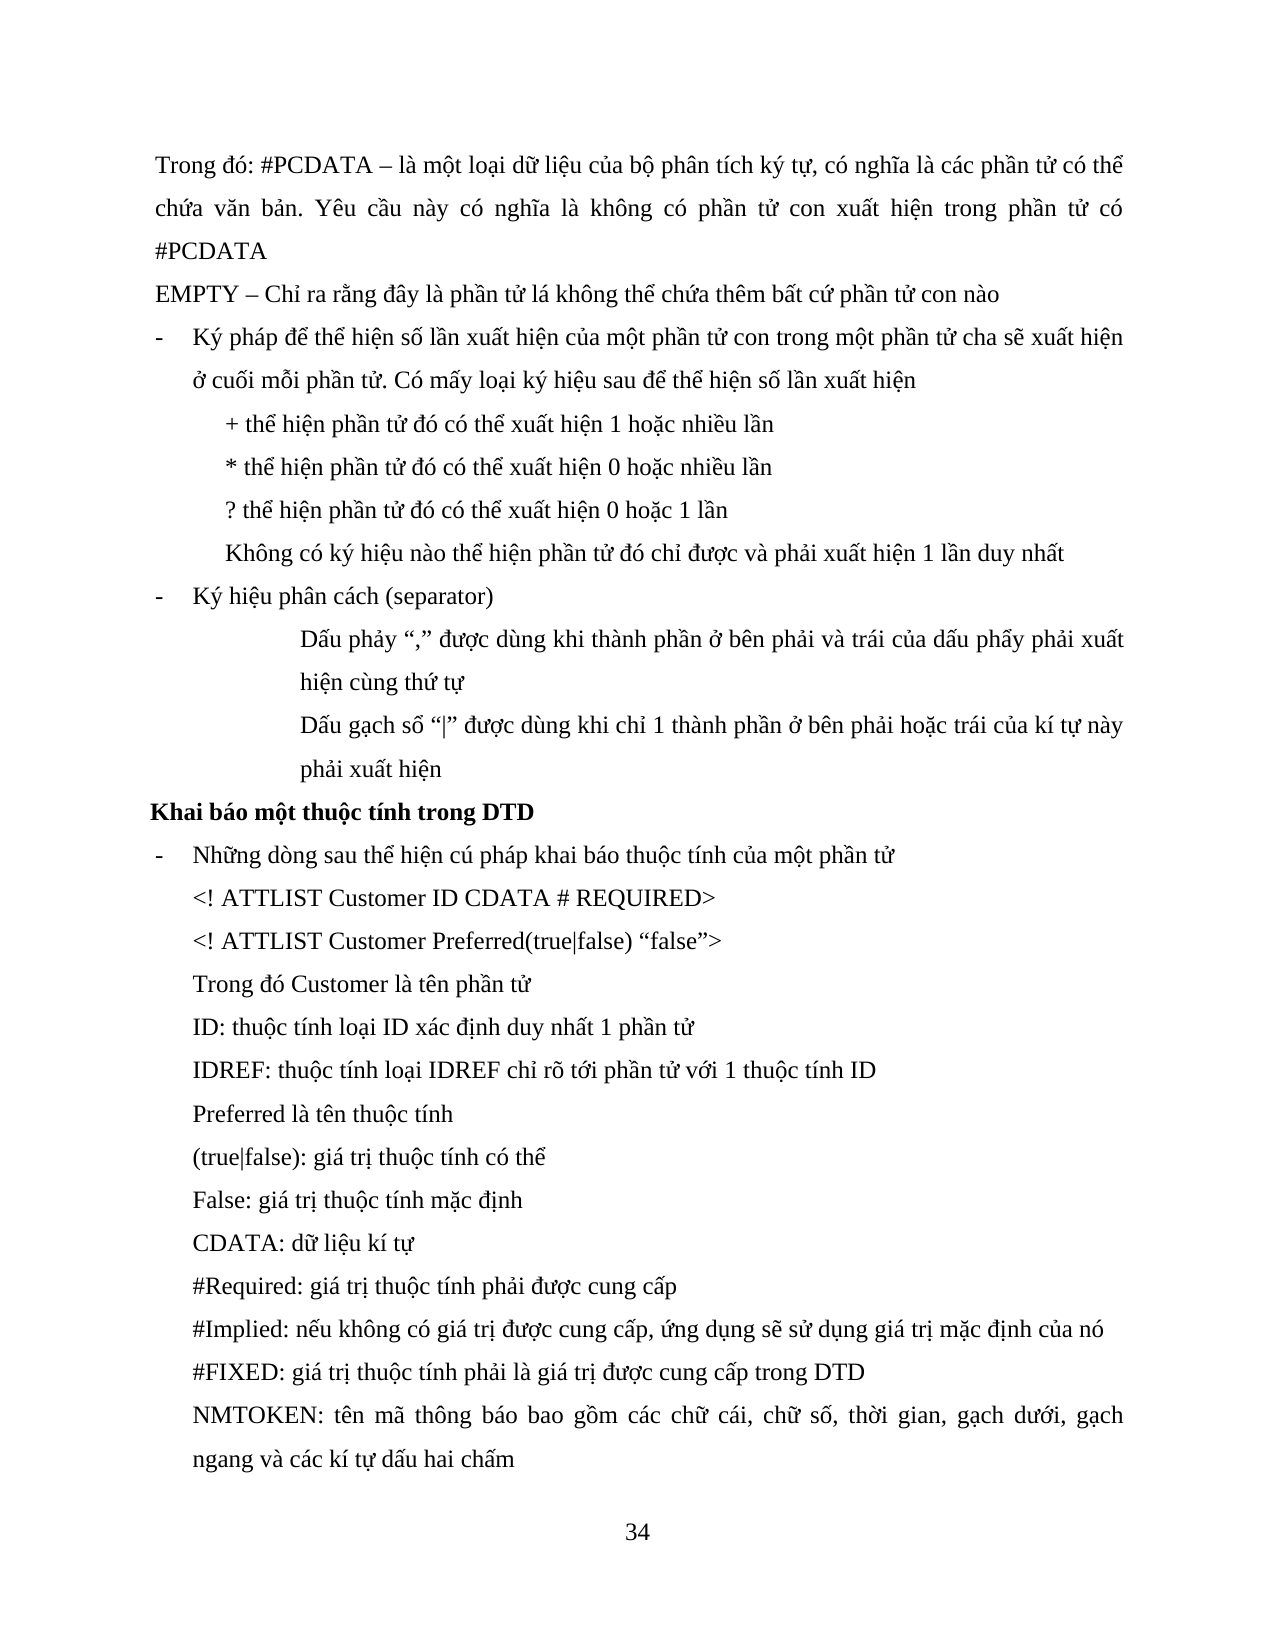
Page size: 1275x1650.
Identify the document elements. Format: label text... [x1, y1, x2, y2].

text Khai báo một thuộc tính trong DTD [150, 797, 1125, 826]
list Ký pháp để thể hiện số lần xuất hiện của một phần tử con trong một phần tử cha sẽ xuất hiện ở cuối mỗi phần tử. Có mấy loại ký hiệu sau để thể hiện số lần xuất hiện [155, 322, 1125, 394]
text EMPTY – Chỉ ra rằng đây là phần tử lá không thể chứa thêm bất cứ phần tử con nào [155, 279, 1125, 308]
text #Implied: nếu không có giá trị được cung cấp, ứng dụng sẽ sử dụng giá trị mặc định của nó [192, 1314, 1125, 1343]
text Preferred là tên thuộc tính [192, 1099, 1125, 1127]
text #Required: giá trị thuộc tính phải được cung cấp [192, 1271, 1125, 1300]
text ? thể hiện phần tử đó có thể xuất hiện 0 hoặc 1 lần [150, 495, 1125, 524]
list Những dòng sau thể hiện cú pháp khai báo thuộc tính của một phần tử [155, 840, 1125, 869]
text Dấu gạch sổ “|” được dùng khi chỉ 1 thành phần ở bên phải hoặc trái của kí tự này phải xuất hiện [300, 711, 1125, 782]
text #FIXED: giá trị thuộc tính phải là giá trị được cung cấp trong DTD [192, 1357, 1125, 1386]
text (true|false): giá trị thuộc tính có thể [192, 1142, 1125, 1171]
text Dấu phảy “,” được dùng khi thành phần ở bên phải và trái của dấu phẩy phải xuất hiện cùng thứ tự [300, 624, 1125, 696]
text Trong đó: #PCDATA – là một loại dữ liệu của bộ phân tích ký tự, có nghĩa là các phần tử có thể chứa văn bản. Yêu cầu này có nghĩa là không có phần tử con xuất hiện trong phần tử có #PCDATA [155, 150, 1125, 265]
text * thể hiện phần tử đó có thể xuất hiện 0 hoặc nhiều lần [150, 452, 1125, 481]
list Ký hiệu phân cách (separator) [155, 581, 1125, 610]
text ID: thuộc tính loại ID xác định duy nhất 1 phần tử [192, 1012, 1125, 1041]
text Trong đó Customer là tên phần tử [192, 969, 1125, 998]
text False: giá trị thuộc tính mặc định [192, 1185, 1125, 1214]
text NMTOKEN: tên mã thông báo bao gồm các chữ cái, chữ số, thời gian, gạch dưới, gạch ngang và các kí tự dấu hai chấm [192, 1401, 1125, 1472]
text <! ATTLIST Customer Preferred(true|false) “false”> [192, 926, 1125, 955]
text <! ATTLIST Customer ID CDATA # REQUIRED> [192, 883, 1125, 912]
text CDATA: dữ liệu kí tự [192, 1228, 1125, 1257]
text Không có ký hiệu nào thể hiện phần tử đó chỉ được và phải xuất hiện 1 lần duy nhất [150, 538, 1125, 567]
text + thể hiện phần tử đó có thể xuất hiện 1 hoặc nhiều lần [150, 409, 1125, 437]
text IDREF: thuộc tính loại IDREF chỉ rõ tới phần tử với 1 thuộc tính ID [192, 1056, 1125, 1084]
